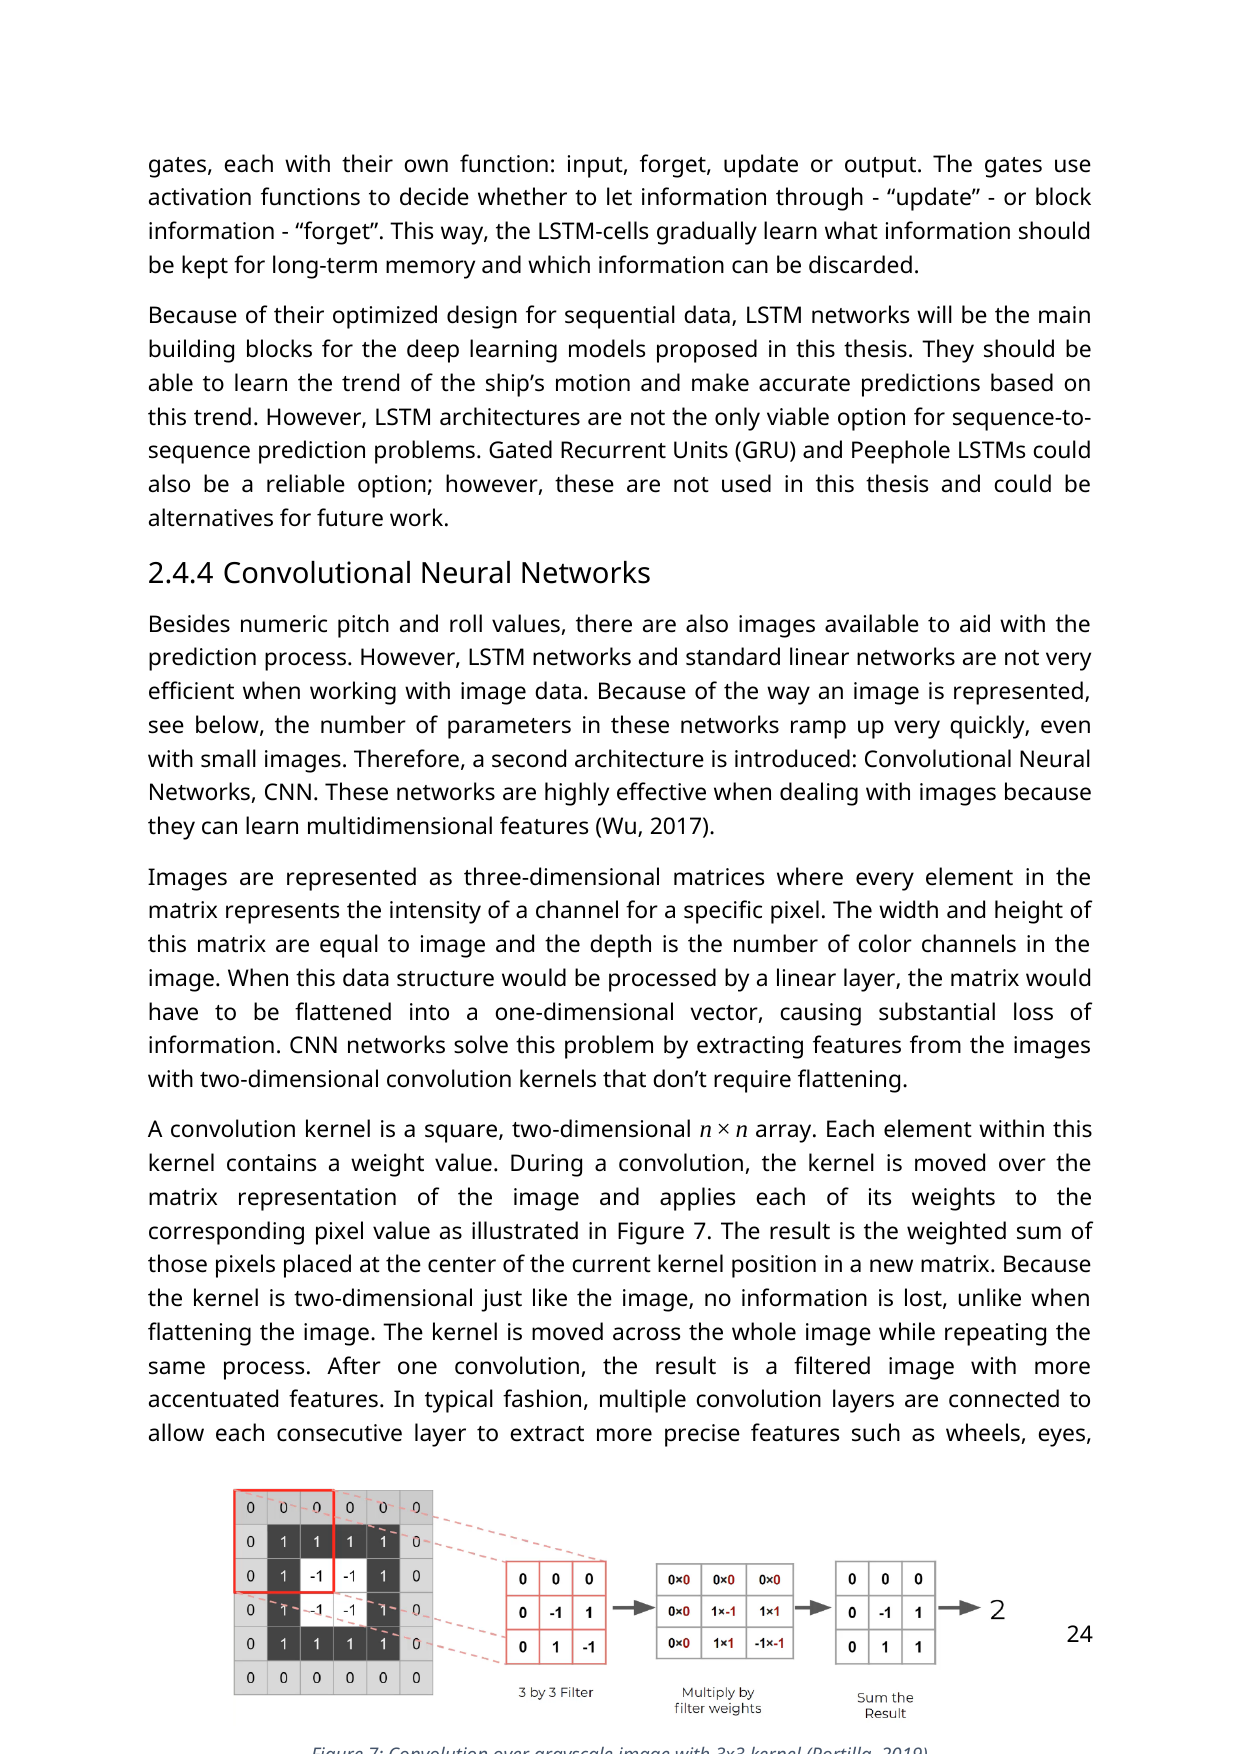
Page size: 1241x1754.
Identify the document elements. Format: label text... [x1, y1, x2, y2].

subtitle Convolutional Neural Networks [148, 552, 1093, 592]
text Because of their optimized design for sequential data, LSTM networks will be the main building blocks for the deep learning models proposed in this thesis. They should be able to learn the trend of the ship’s motion and make accurate predictions based on this trend. However, LSTM architectures are not the only viable option for sequence-to-sequence prediction problems. Gated Recurrent Units (GRU) and Peephole LSTMs could also be a reliable option; however, these are not used in this thesis and could be alternatives for future work. [148, 299, 1093, 533]
picture [229, 1475, 1011, 1726]
text Besides numeric pitch and roll values, there are also images available to aid with the prediction process. However, LSTM networks and standard linear networks are not very efficient when working with image data. Because of the way an image is represented, see below, the number of parameters in these networks ramp up very quickly, even with small images. Therefore, a second architecture is introduced: Convolutional Neural Networks, CNN. These networks are highly effective when dealing with images because they can learn multidimensional features . [148, 607, 1093, 841]
text Images are represented as three-dimensional matrices where every element in the matrix represents the intensity of a channel for a specific pixel. The width and height of this matrix are equal to image and the depth is the number of color channels in the image. When this data structure would be processed by a linear layer, the matrix would have to be flattened into a one-dimensional vector, causing substantial loss of information. CNN networks solve this problem by extracting features from the images with two-dimensional convolution kernels that don’t require flattening. [148, 860, 1093, 1094]
